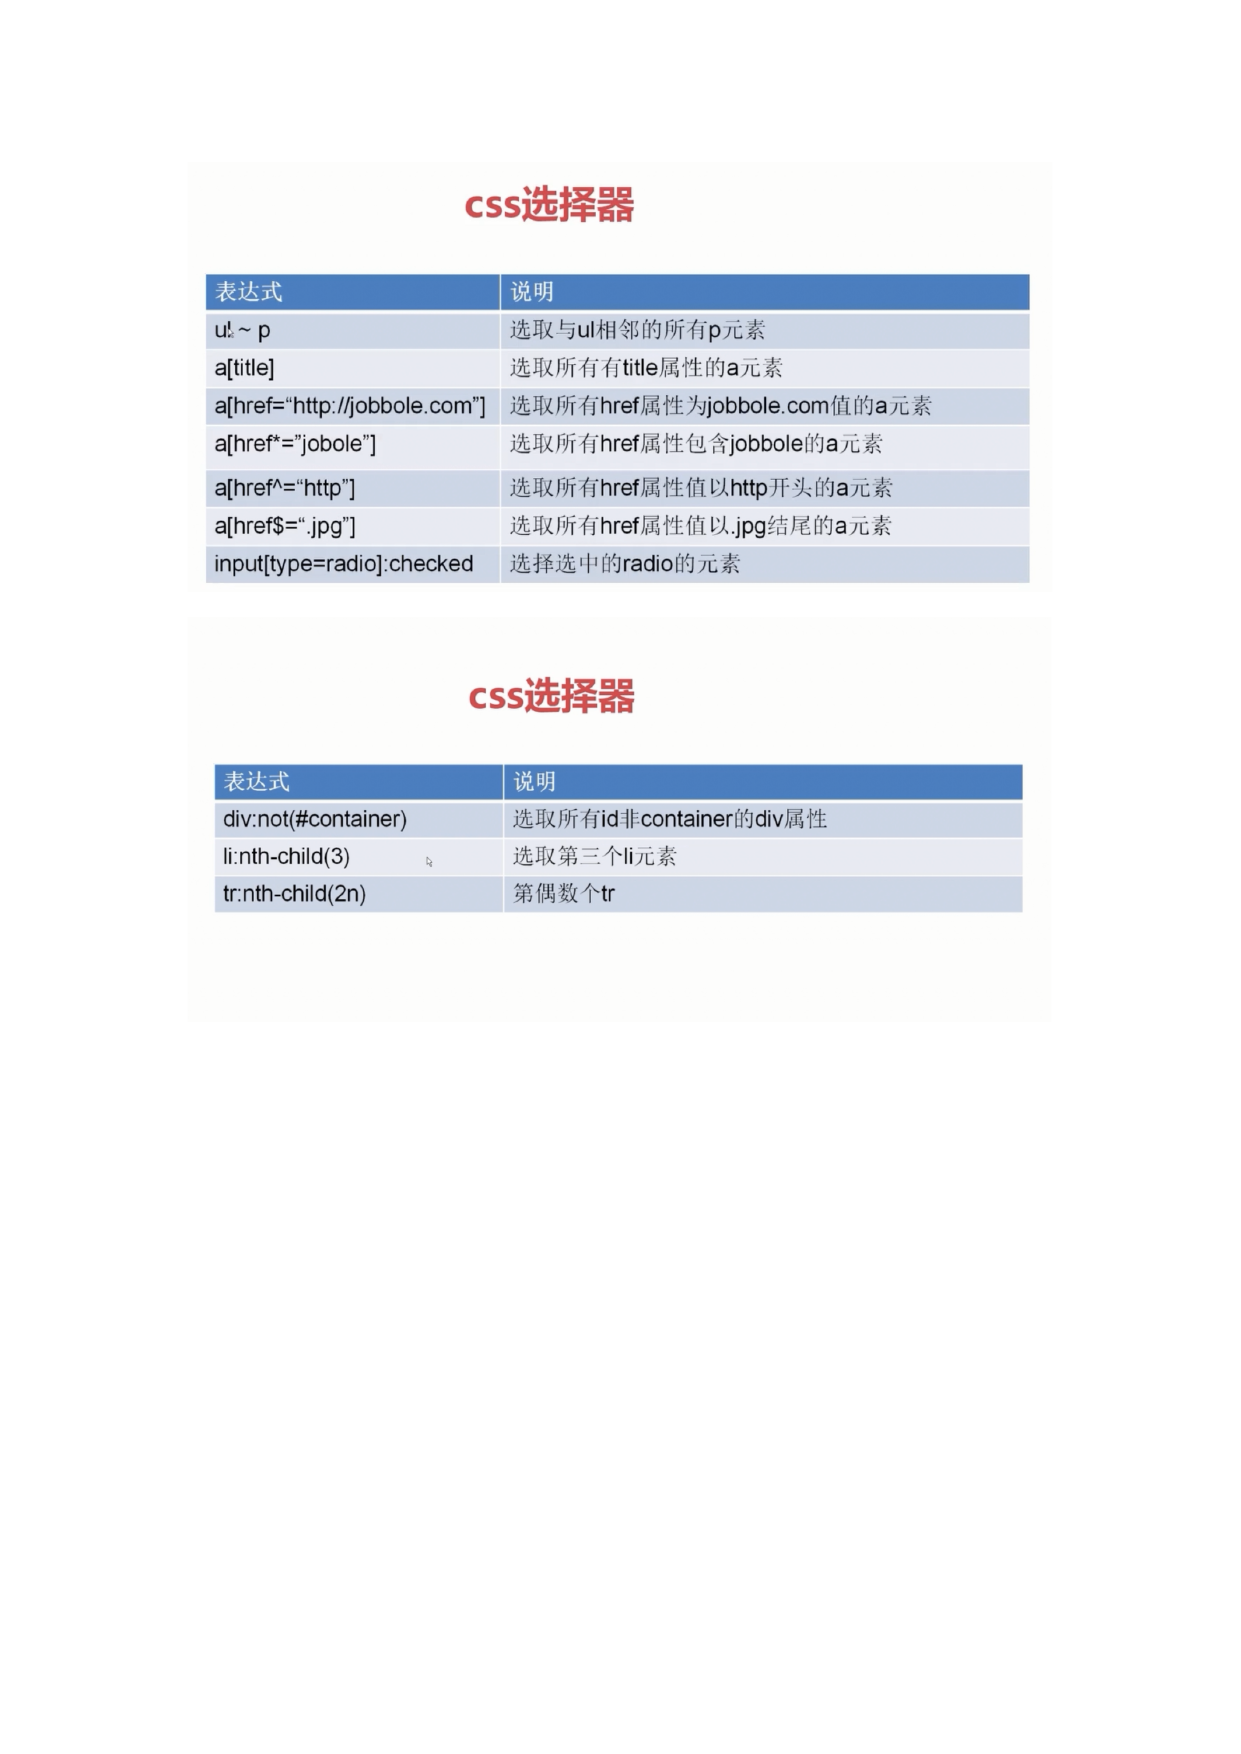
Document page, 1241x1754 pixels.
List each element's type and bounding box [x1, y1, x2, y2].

picture [187, 162, 1053, 592]
picture [187, 617, 1052, 1022]
